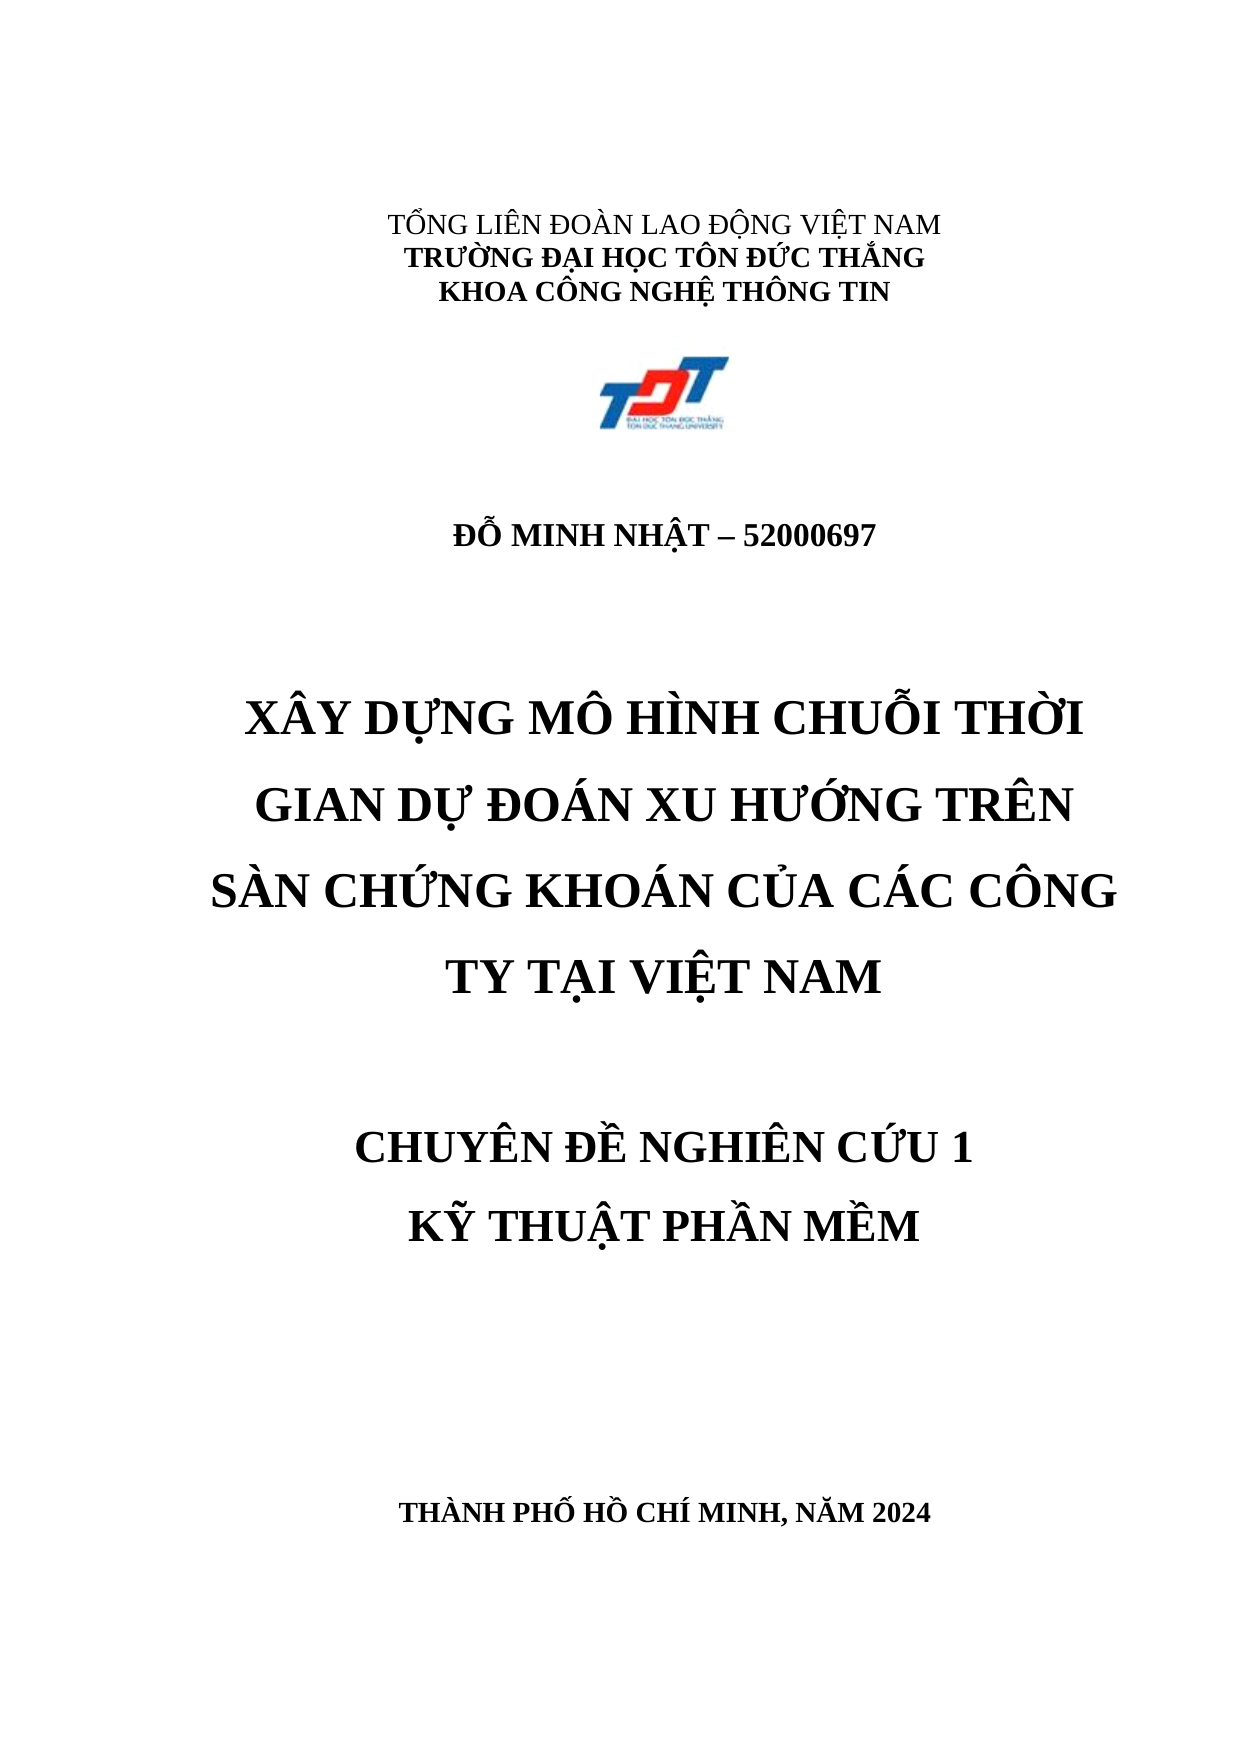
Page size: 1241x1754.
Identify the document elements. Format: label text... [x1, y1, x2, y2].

text TRƯỜNG ĐẠI HỌC TÔN ĐỨC THẮNG [207, 240, 1122, 274]
text TỔNG LIÊN ĐOÀN LAO ĐỘNG VIỆT NAM [207, 207, 1122, 240]
text THÀNH PHỐ HỒ CHÍ MINH, NĂM 2024 [207, 1495, 1122, 1529]
text XÂY DỰNG MÔ HÌNH CHUỖI THỜI GIAN DỰ ĐOÁN XU HƯỚNG TRÊN SÀN CHỨNG KHOÁN CỦA CÁC CÔNG TY TẠI VIỆT NAM [207, 688, 1122, 1004]
text CHUYÊN ĐỀ NGHIÊN CỨU 1 [207, 1119, 1122, 1172]
text ĐỖ MINH NHẬT – 52000697 [207, 516, 1122, 554]
picture [599, 336, 730, 458]
text KỸ THUẬT PHẦN MỀM [207, 1198, 1122, 1251]
text KHOA CÔNG NGHỆ THÔNG TIN [207, 274, 1122, 307]
